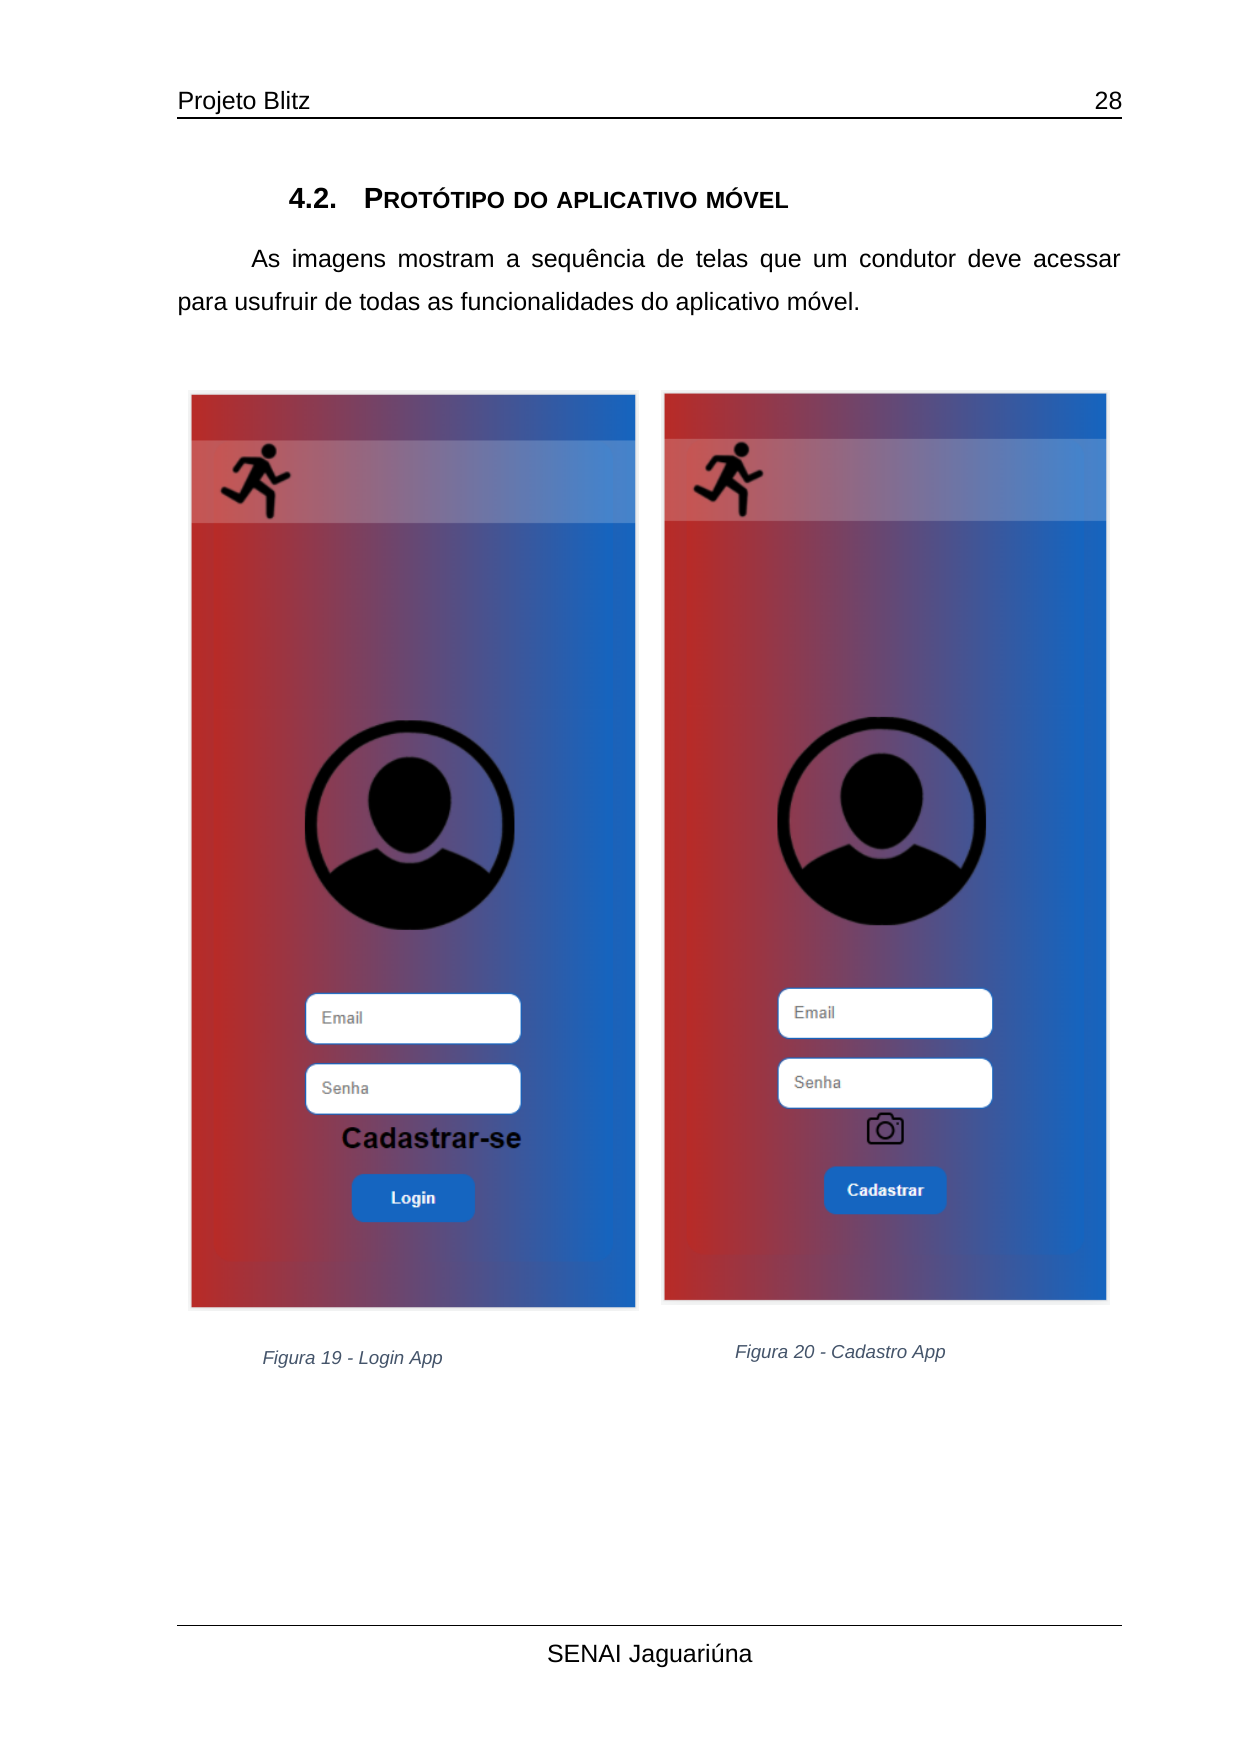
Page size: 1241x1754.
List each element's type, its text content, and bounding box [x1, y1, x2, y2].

text As imagens mostram a sequência de telas que um condutor deve acessar para usufruir de todas as funcionalidades do aplicativo móvel. [177, 244, 1122, 316]
subtitle Protótipo do aplicativo móvel [288, 181, 1122, 215]
picture [188, 390, 639, 1311]
picture [661, 390, 1110, 1305]
